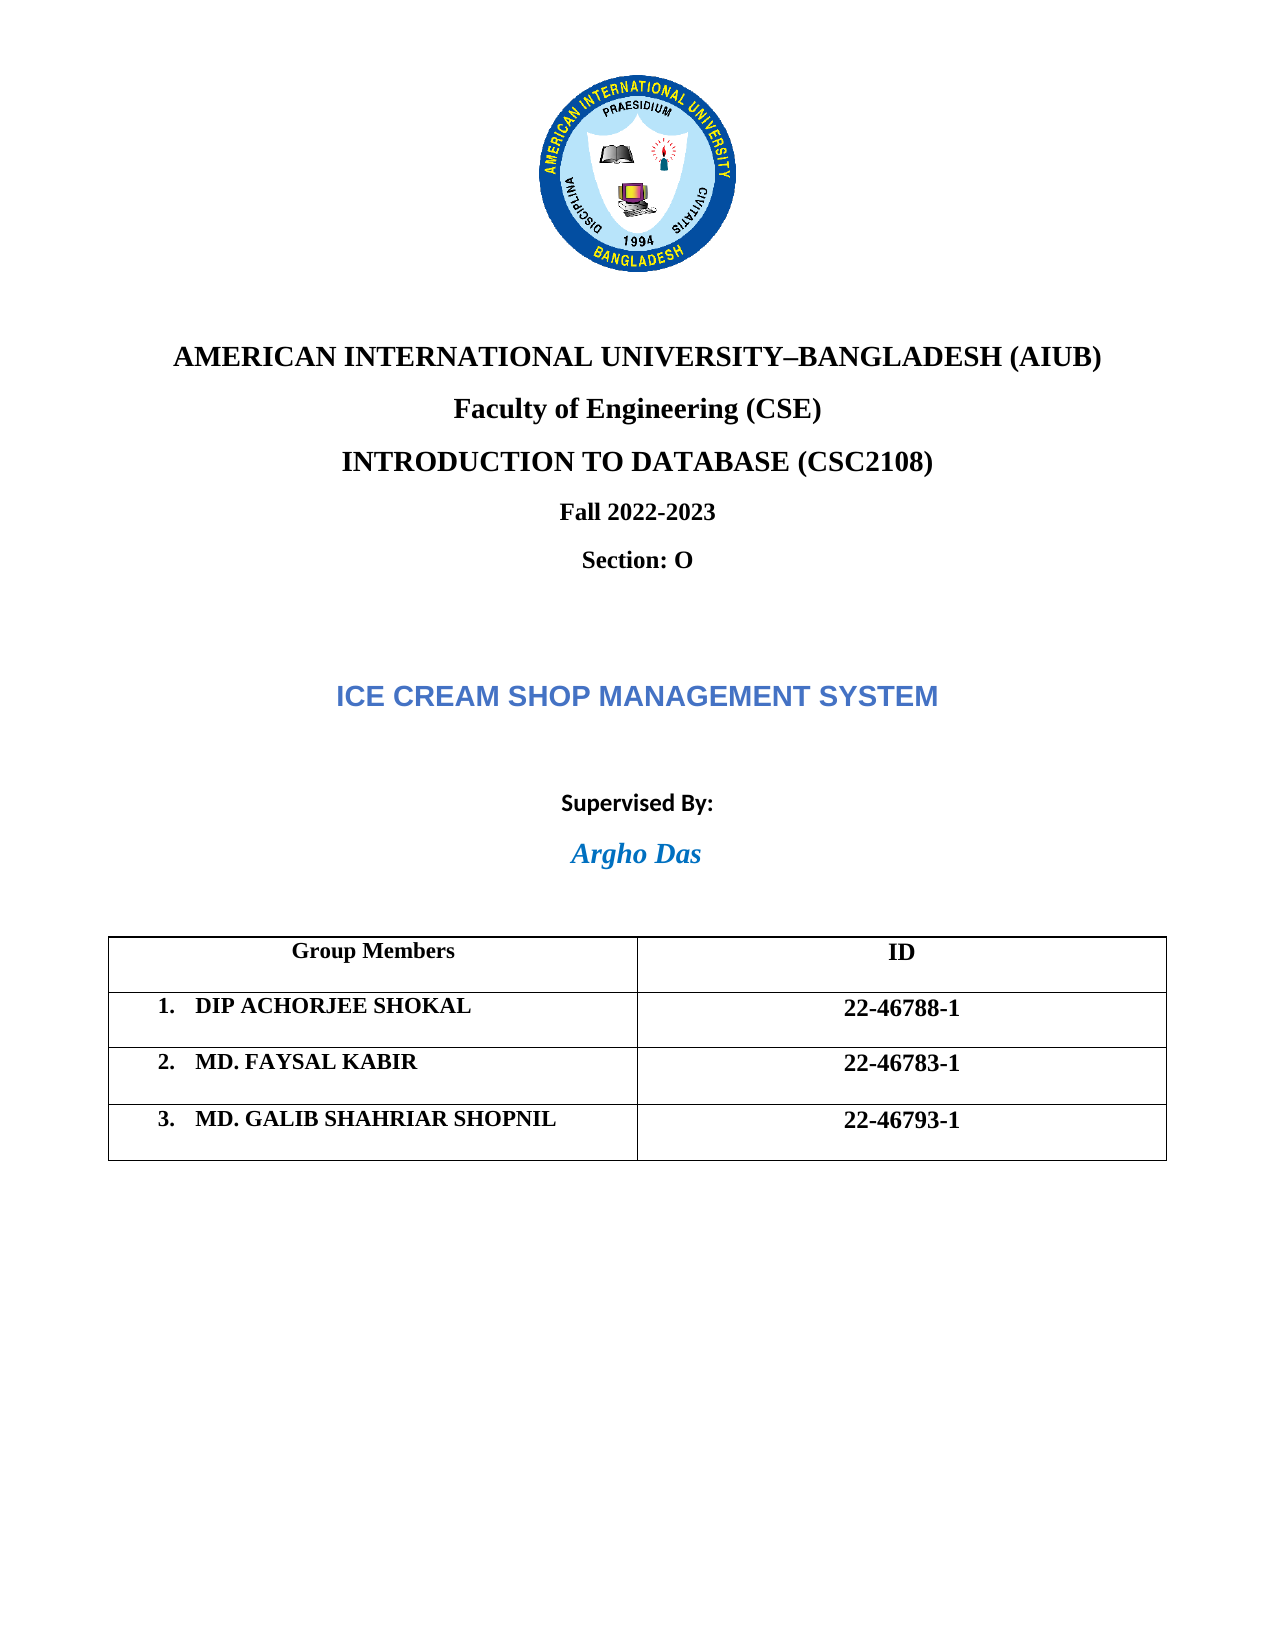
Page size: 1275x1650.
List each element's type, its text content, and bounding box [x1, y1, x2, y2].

table_cell 22-46793-1 [638, 1105, 1166, 1159]
table_cell 22-46788-1 [638, 993, 1166, 1047]
text Faculty of Engineering (CSE) [75, 391, 1200, 425]
table_cell 22-46783-1 [638, 1048, 1166, 1104]
table_cell DIP ACHORJEE SHOKAL [109, 993, 637, 1047]
table_cell MD. GALIB SHAHRIAR SHOPNIL [109, 1105, 637, 1159]
table_cell MD. FAYSAL KABIR [109, 1048, 637, 1104]
picture [538, 75, 737, 273]
table_header ID [638, 938, 1166, 992]
text AMERICAN INTERNATIONAL UNIVERSITY–BANGLADESH (AIUB) [75, 339, 1200, 372]
text Fall 2022-2023 [75, 497, 1200, 526]
text Section: O [75, 545, 1200, 573]
table_header Group Members [109, 938, 637, 992]
text Supervised By: [75, 787, 1200, 818]
text ICE CREAM SHOP MANAGEMENT SYSTEM [75, 679, 1200, 713]
text Argho Das [75, 837, 1200, 870]
text INTRODUCTION TO DATABASE (CSC2108) [75, 444, 1200, 478]
